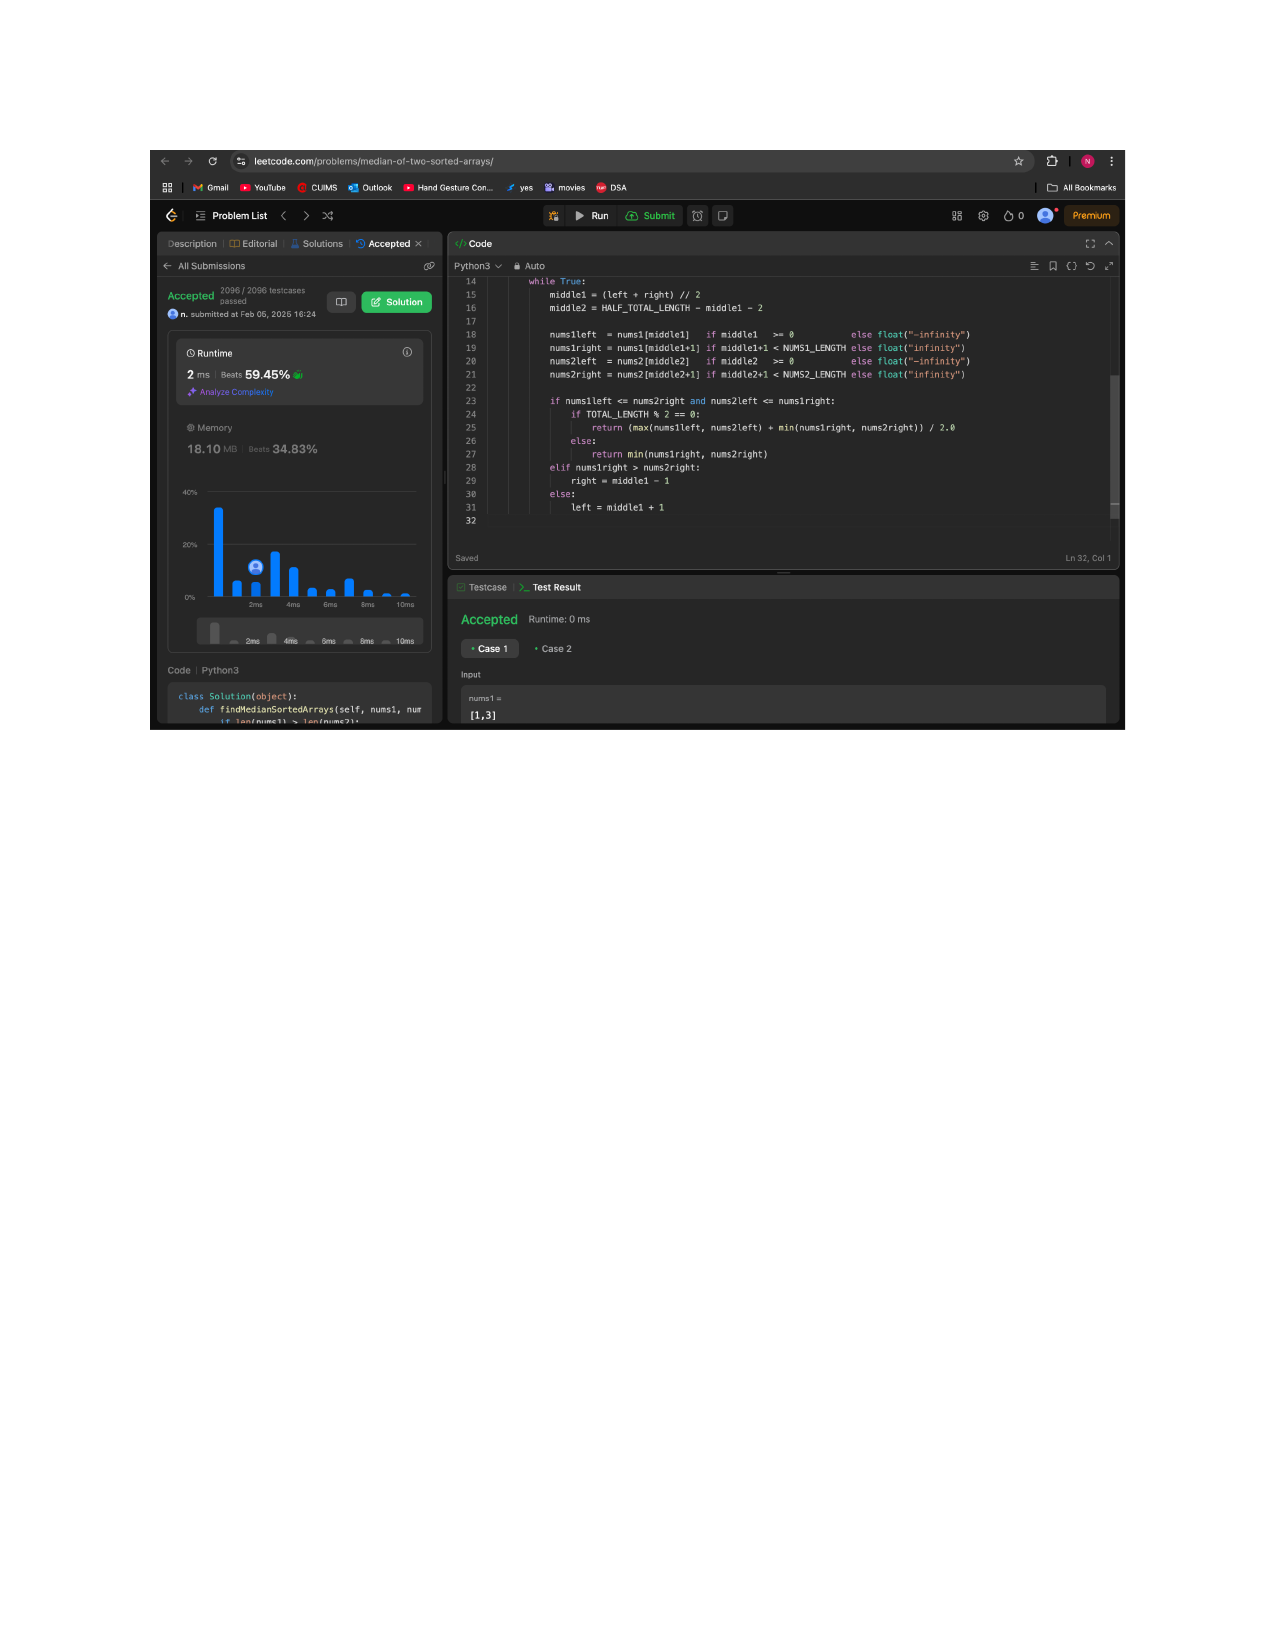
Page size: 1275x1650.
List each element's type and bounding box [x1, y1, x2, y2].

picture [150, 150, 1125, 730]
